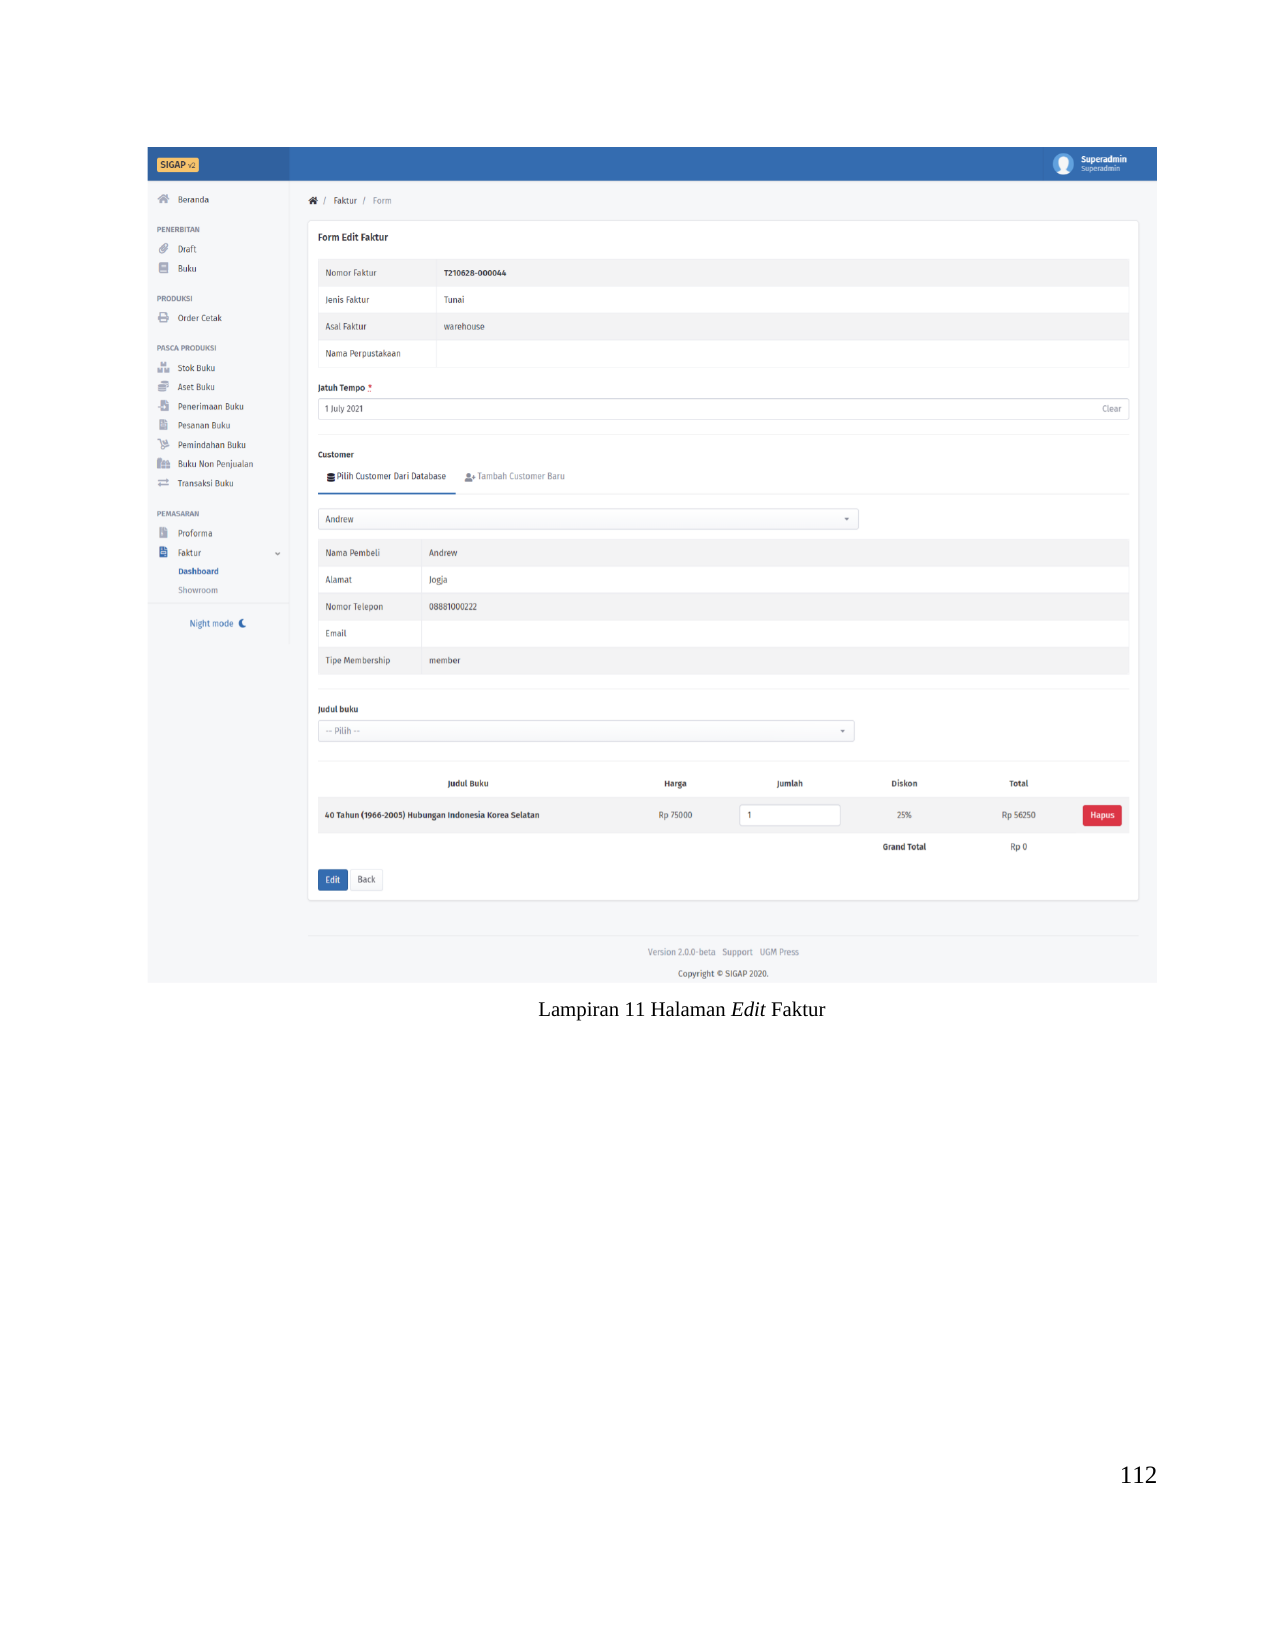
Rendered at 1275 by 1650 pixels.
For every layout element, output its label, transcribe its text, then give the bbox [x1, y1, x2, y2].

text Lampiran 11 Halaman Edit Faktur [148, 997, 1157, 1021]
picture [147, 147, 1157, 983]
